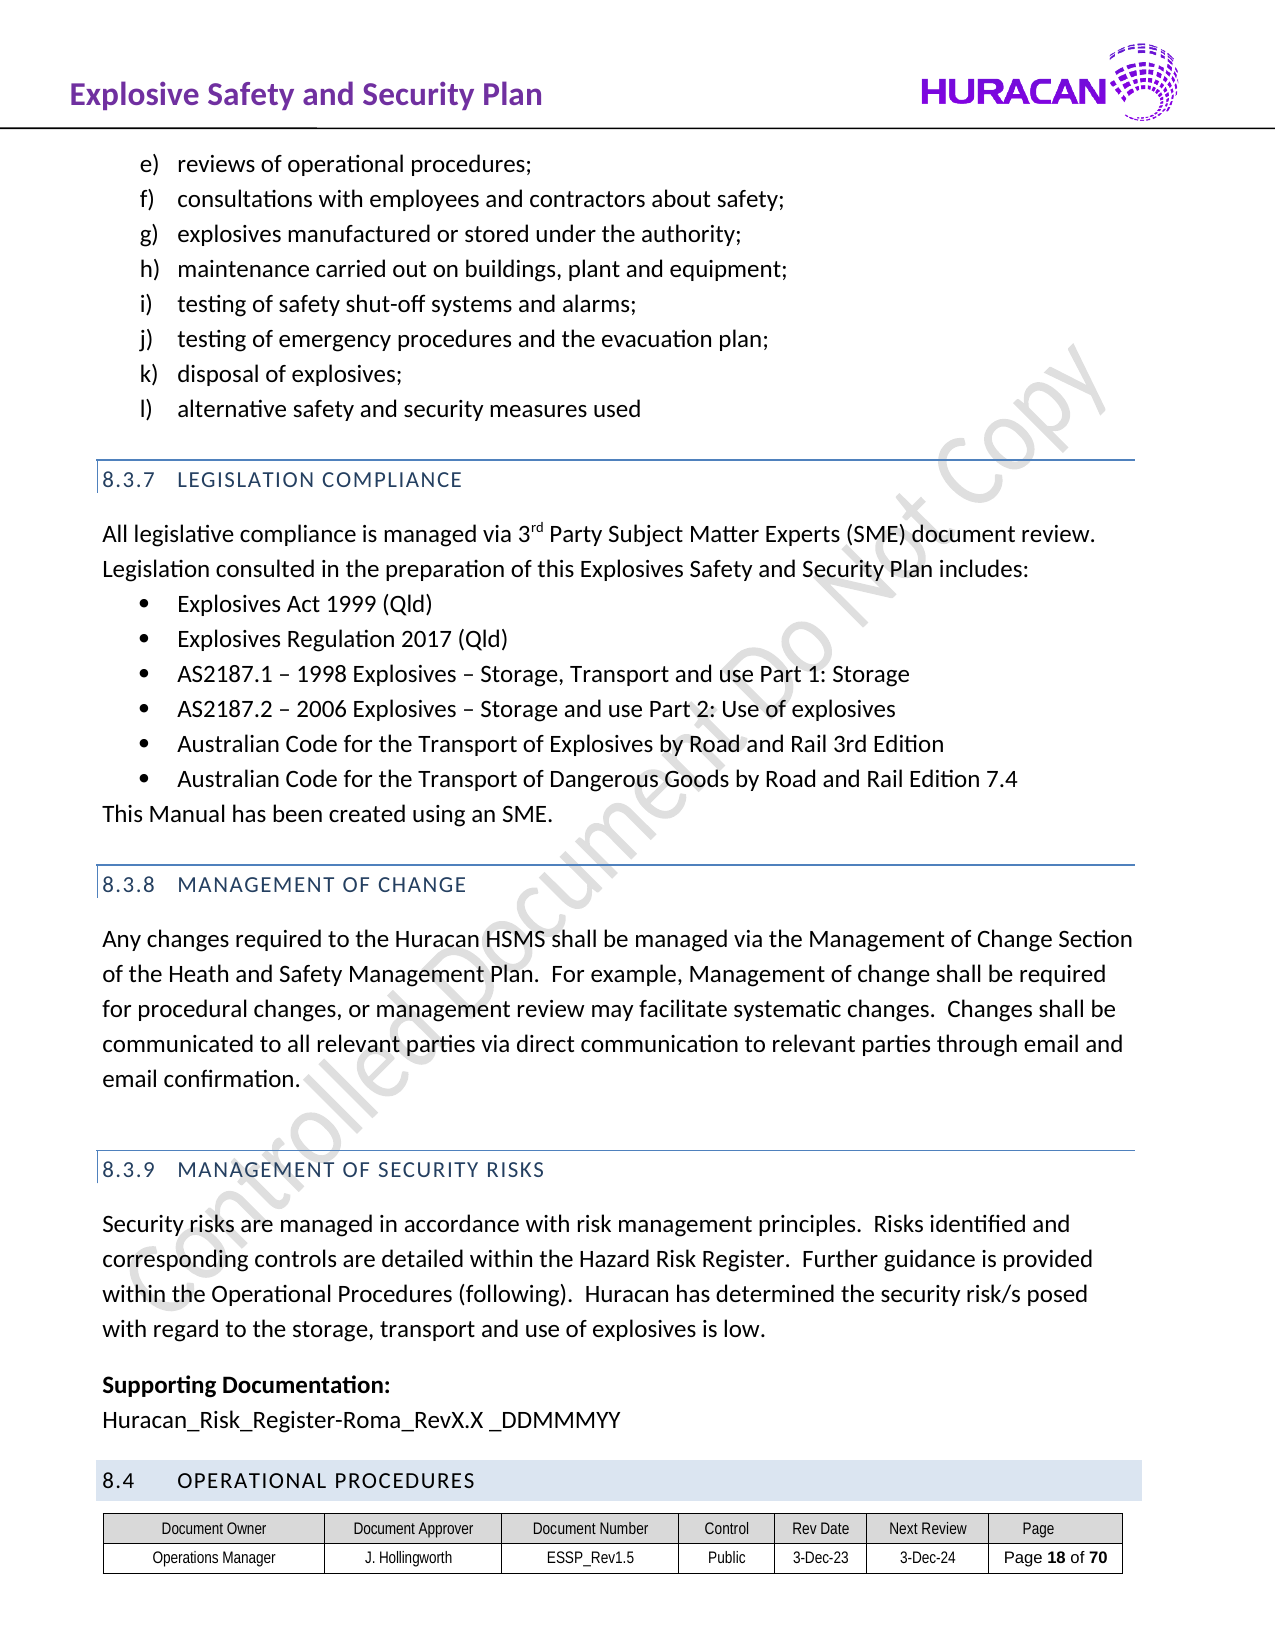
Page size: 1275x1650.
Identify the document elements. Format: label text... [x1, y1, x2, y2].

list maintenance carried out on buildings, plant and equipment; [139, 253, 1135, 283]
list reviews of operational procedures; [139, 148, 1135, 178]
list Australian Code for the Transport of Dangerous Goods by Road and Rail Edition 7.4 [139, 763, 1135, 793]
subtitle 8.3.9 Management of Security Risks [98, 1151, 1135, 1183]
list Australian Code for the Transport of Explosives by Road and Rail 3rd Edition [139, 728, 1135, 758]
list explosives manufactured or stored under the authority; [139, 218, 1135, 248]
list AS2187.2 – 2006 Explosives – Storage and use Part 2: Use of explosives [139, 693, 1135, 723]
list AS2187.1 – 1998 Explosives – Storage, Transport and use Part 1: Storage [139, 658, 1135, 688]
list disposal of explosives; [139, 358, 1135, 388]
text Supporting Documentation: [102, 1369, 1135, 1400]
text Any changes required to the Huracan HSMS shall be managed via the Management of Change Section of the Heath and Safety Management Plan. For example, Management of change shall be required for procedural changes, or management review may facilitate systematic changes. Changes shall be communicated to all relevant parties via direct communication to relevant parties through email and email confirmation. [102, 923, 1135, 1093]
text All legislative compliance is managed via 3rd Party Subject Matter Experts (SME) document review. Legislation consulted in the preparation of this Explosives Safety and Security Plan includes: [102, 518, 1135, 583]
subtitle 8.4 Operational Procedures [102, 1466, 1135, 1494]
text Huracan_Risk_Register-Roma_RevX.X _DDMMMYY [102, 1404, 1135, 1435]
list Explosives Act 1999 (Qld) [139, 588, 1135, 618]
list testing of safety shut-off systems and alarms; [139, 288, 1135, 318]
list alternative safety and security measures used [139, 393, 1135, 423]
picture [921, 43, 1179, 121]
text This Manual has been created using an SME. [102, 798, 1135, 828]
text Security risks are managed in accordance with risk management principles. Risks identified and corresponding controls are detailed within the Hazard Risk Register. Further guidance is provided within the Operational Procedures (following). Huracan has determined the security risk/s posed with regard to the storage, transport and use of explosives is low. [102, 1208, 1135, 1344]
subtitle 8.3.7 Legislation Compliance [98, 461, 1135, 493]
list Explosives Regulation 2017 (Qld) [139, 623, 1135, 653]
list consultations with employees and contractors about safety; [139, 183, 1135, 213]
list testing of emergency procedures and the evacuation plan; [139, 323, 1135, 353]
subtitle 8.3.8 Management of Change [98, 866, 1135, 898]
